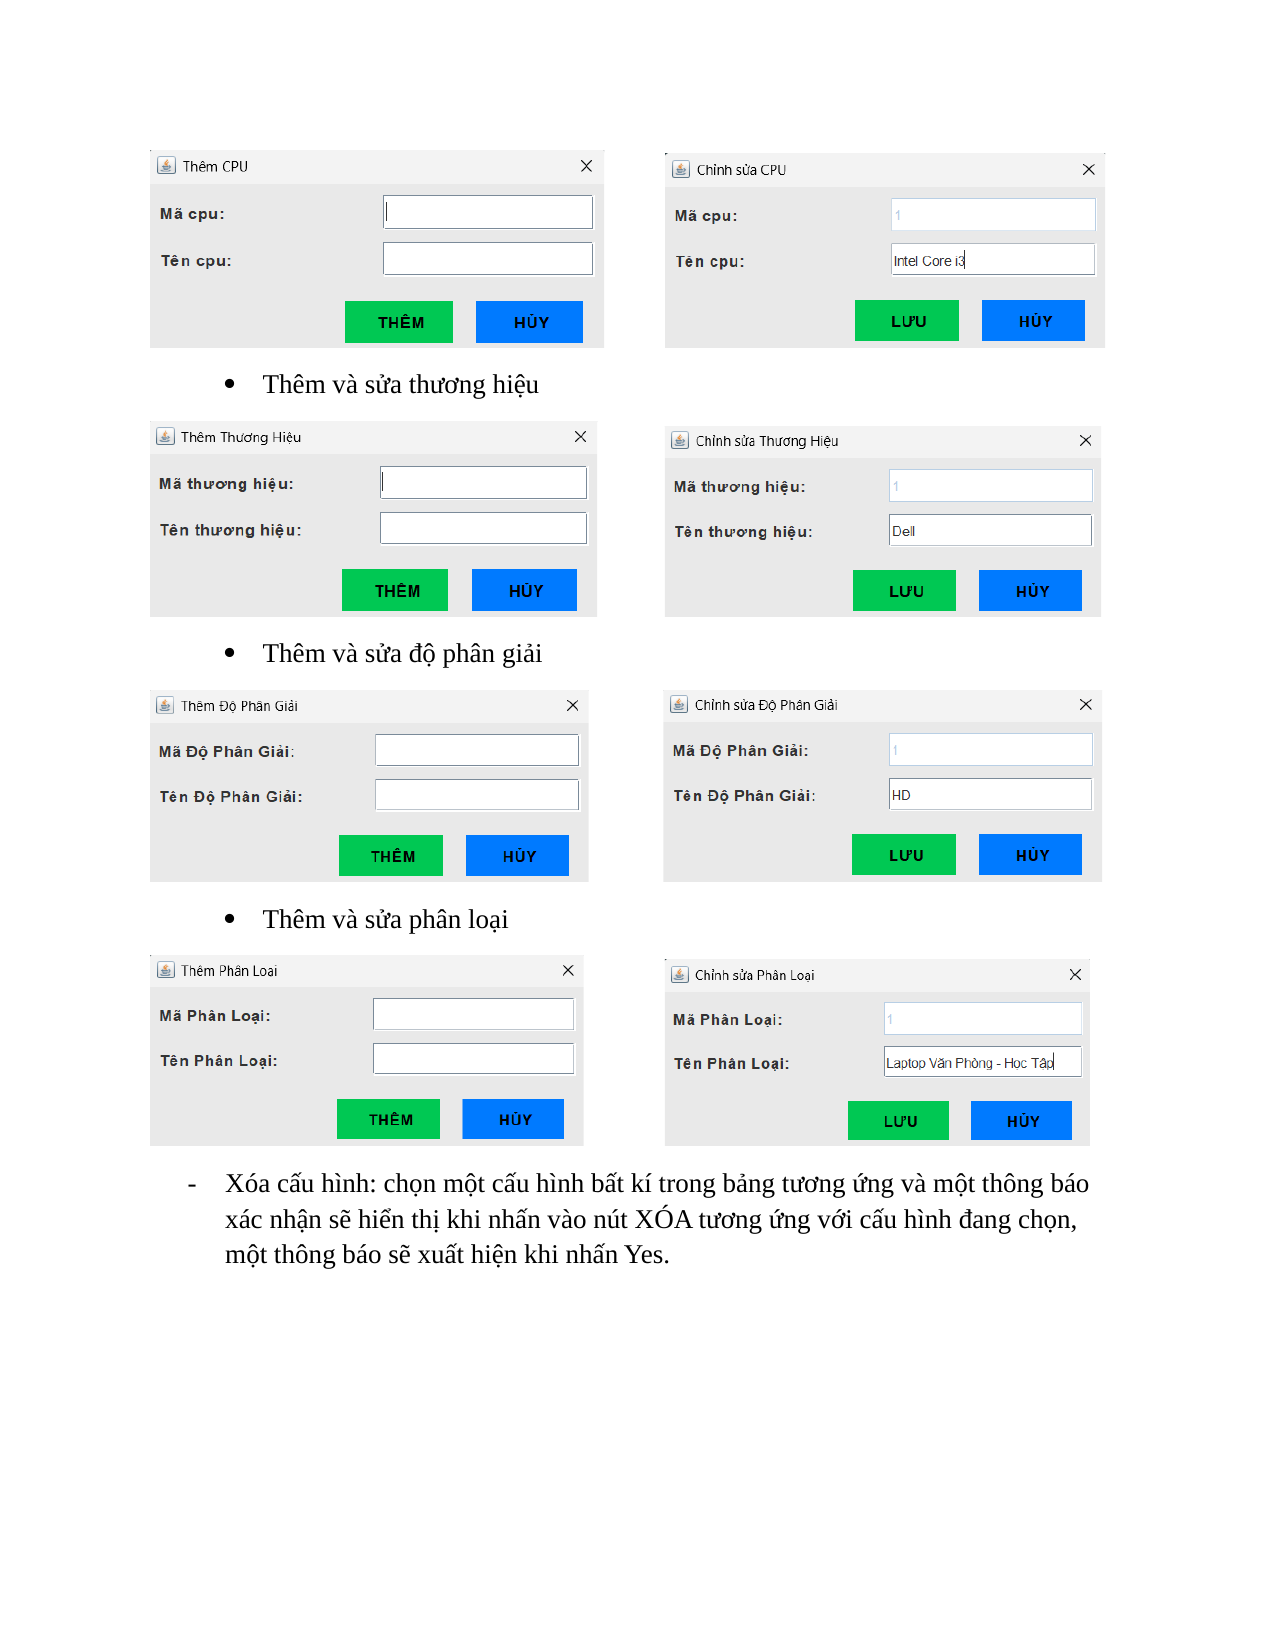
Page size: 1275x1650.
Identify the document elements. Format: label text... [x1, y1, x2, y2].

picture [664, 959, 1090, 1146]
picture [150, 955, 584, 1146]
picture [150, 150, 605, 348]
list Xóa cấu hình: chọn một cấu hình bất kí trong bảng tương ứng và một thông báo xác nhận sẽ hiển thị khi nhấn vào nút XÓA tương ứng với cấu hình đang chọn, một thông báo sẽ xuất hiện khi nhấn Yes. [187, 1167, 1125, 1269]
list Thêm và sửa phân loại [225, 903, 1125, 934]
picture [663, 690, 1103, 882]
picture [664, 426, 1102, 617]
picture [150, 421, 598, 617]
picture [665, 153, 1106, 348]
picture [150, 690, 589, 882]
list Thêm và sửa độ phân giải [225, 637, 1125, 669]
list Thêm và sửa thương hiệu [225, 368, 1125, 400]
